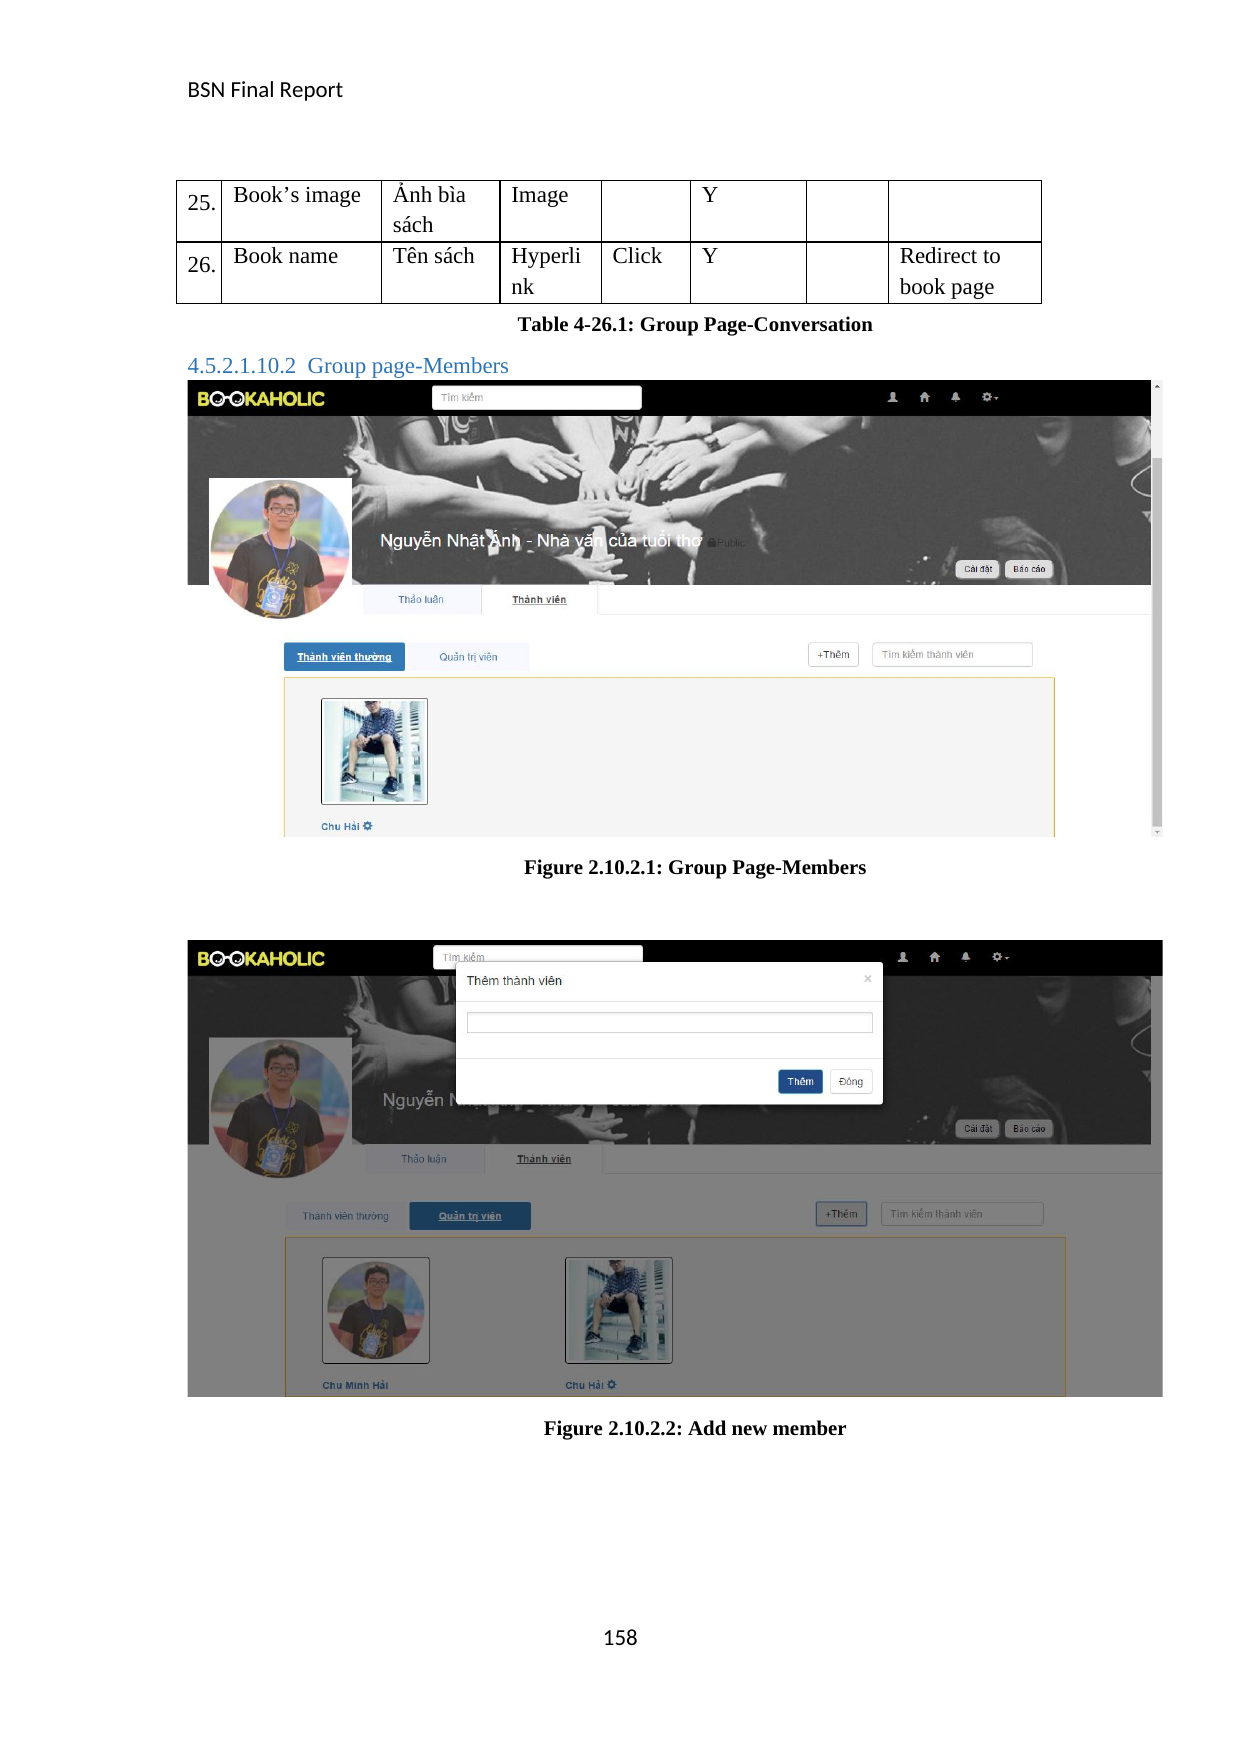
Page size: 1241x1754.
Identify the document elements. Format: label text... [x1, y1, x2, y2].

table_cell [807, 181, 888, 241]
picture [187, 380, 1163, 837]
picture [187, 940, 1163, 1397]
subtitle Group page-Members [187, 352, 1053, 379]
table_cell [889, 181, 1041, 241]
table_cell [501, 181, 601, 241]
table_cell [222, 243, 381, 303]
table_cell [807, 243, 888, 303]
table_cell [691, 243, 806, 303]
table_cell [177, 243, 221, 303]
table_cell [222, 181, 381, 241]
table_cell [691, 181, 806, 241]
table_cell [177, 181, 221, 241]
text Figure 2.10.2.1: Group Page-Members [337, 855, 1053, 879]
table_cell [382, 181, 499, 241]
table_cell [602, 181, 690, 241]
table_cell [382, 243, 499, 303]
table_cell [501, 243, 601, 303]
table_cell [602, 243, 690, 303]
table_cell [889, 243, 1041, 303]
text Figure 2.10.2.2: Add new member [337, 1416, 1053, 1440]
